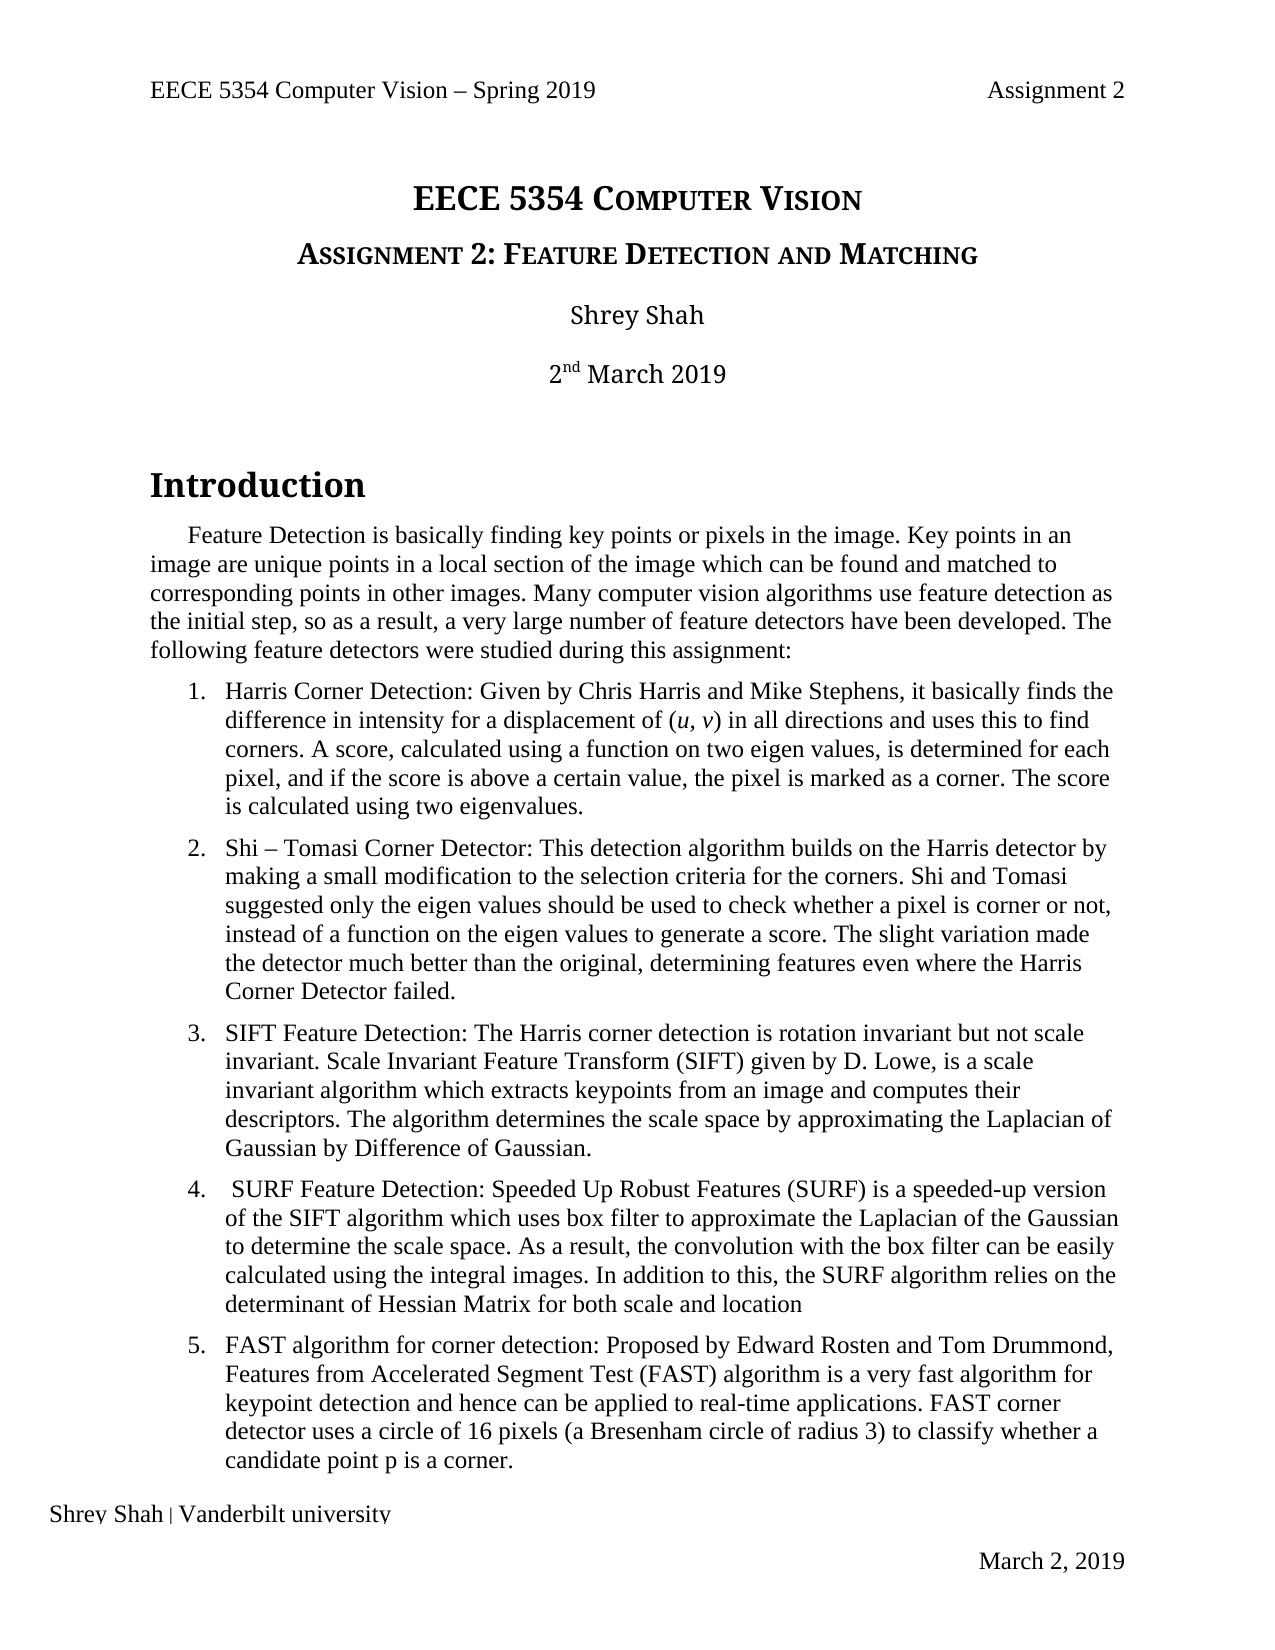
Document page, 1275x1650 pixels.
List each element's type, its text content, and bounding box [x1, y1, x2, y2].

text Shrey Shah [150, 298, 1125, 332]
title EECE 5354 Computer Vision [150, 175, 1125, 220]
list Harris Corner Detection: Given by Chris Harris and Mike Stephens, it basically finds the difference in intensity for a displacement of (u, v) in all directions and uses this to find corners. A score, calculated using a function on two eigen values, is determined for each pixel, and if the score is above a certain value, the pixel is marked as a corner. The score is calculated using two eigenvalues. [187, 676, 1125, 820]
list FAST algorithm for corner detection: Proposed by Edward Rosten and Tom Drummond, Features from Accelerated Segment Test (FAST) algorithm is a very fast algorithm for keypoint detection and hence can be applied to real-time applications. FAST corner detector uses a circle of 16 pixels (a Bresenham circle of radius 3) to classify whether a candidate point p is a corner. [187, 1330, 1125, 1474]
list SIFT Feature Detection: The Harris corner detection is rotation invariant but not scale invariant. Scale Invariant Feature Transform (SIFT) given by D. Lowe, is a scale invariant algorithm which extracts keypoints from an image and computes their descriptors. The algorithm determines the scale space by approximating the Laplacian of Gaussian by Difference of Gaussian. [187, 1018, 1125, 1161]
list SURF Feature Detection: Speeded Up Robust Features (SURF) is a speeded-up version of the SIFT algorithm which uses box filter to approximate the Laplacian of the Gaussian to determine the scale space. As a result, the convolution with the box filter can be easily calculated using the integral images. In addition to this, the SURF algorithm relies on the determinant of Hessian Matrix for both scale and location [187, 1174, 1125, 1318]
subtitle Assignment 2: Feature Detection and Matching [150, 233, 1125, 273]
subtitle Introduction [150, 462, 1125, 508]
text 2nd March 2019 [150, 357, 1125, 391]
text Feature Detection is basically finding key points or pixels in the image. Key points in an image are unique points in a local section of the image which can be found and matched to corresponding points in other images. Many computer vision algorithms use feature detection as the initial step, so as a result, a very large number of feature detectors have been developed. The following feature detectors were studied during this assignment: [150, 520, 1125, 664]
list Shi – Tomasi Corner Detector: This detection algorithm builds on the Harris detector by making a small modification to the selection criteria for the corners. Shi and Tomasi suggested only the eigen values should be used to check whether a pixel is corner or not, instead of a function on the eigen values to generate a score. The slight variation made the detector much better than the original, determining features even where the Harris Corner Detector failed. [187, 833, 1125, 1005]
